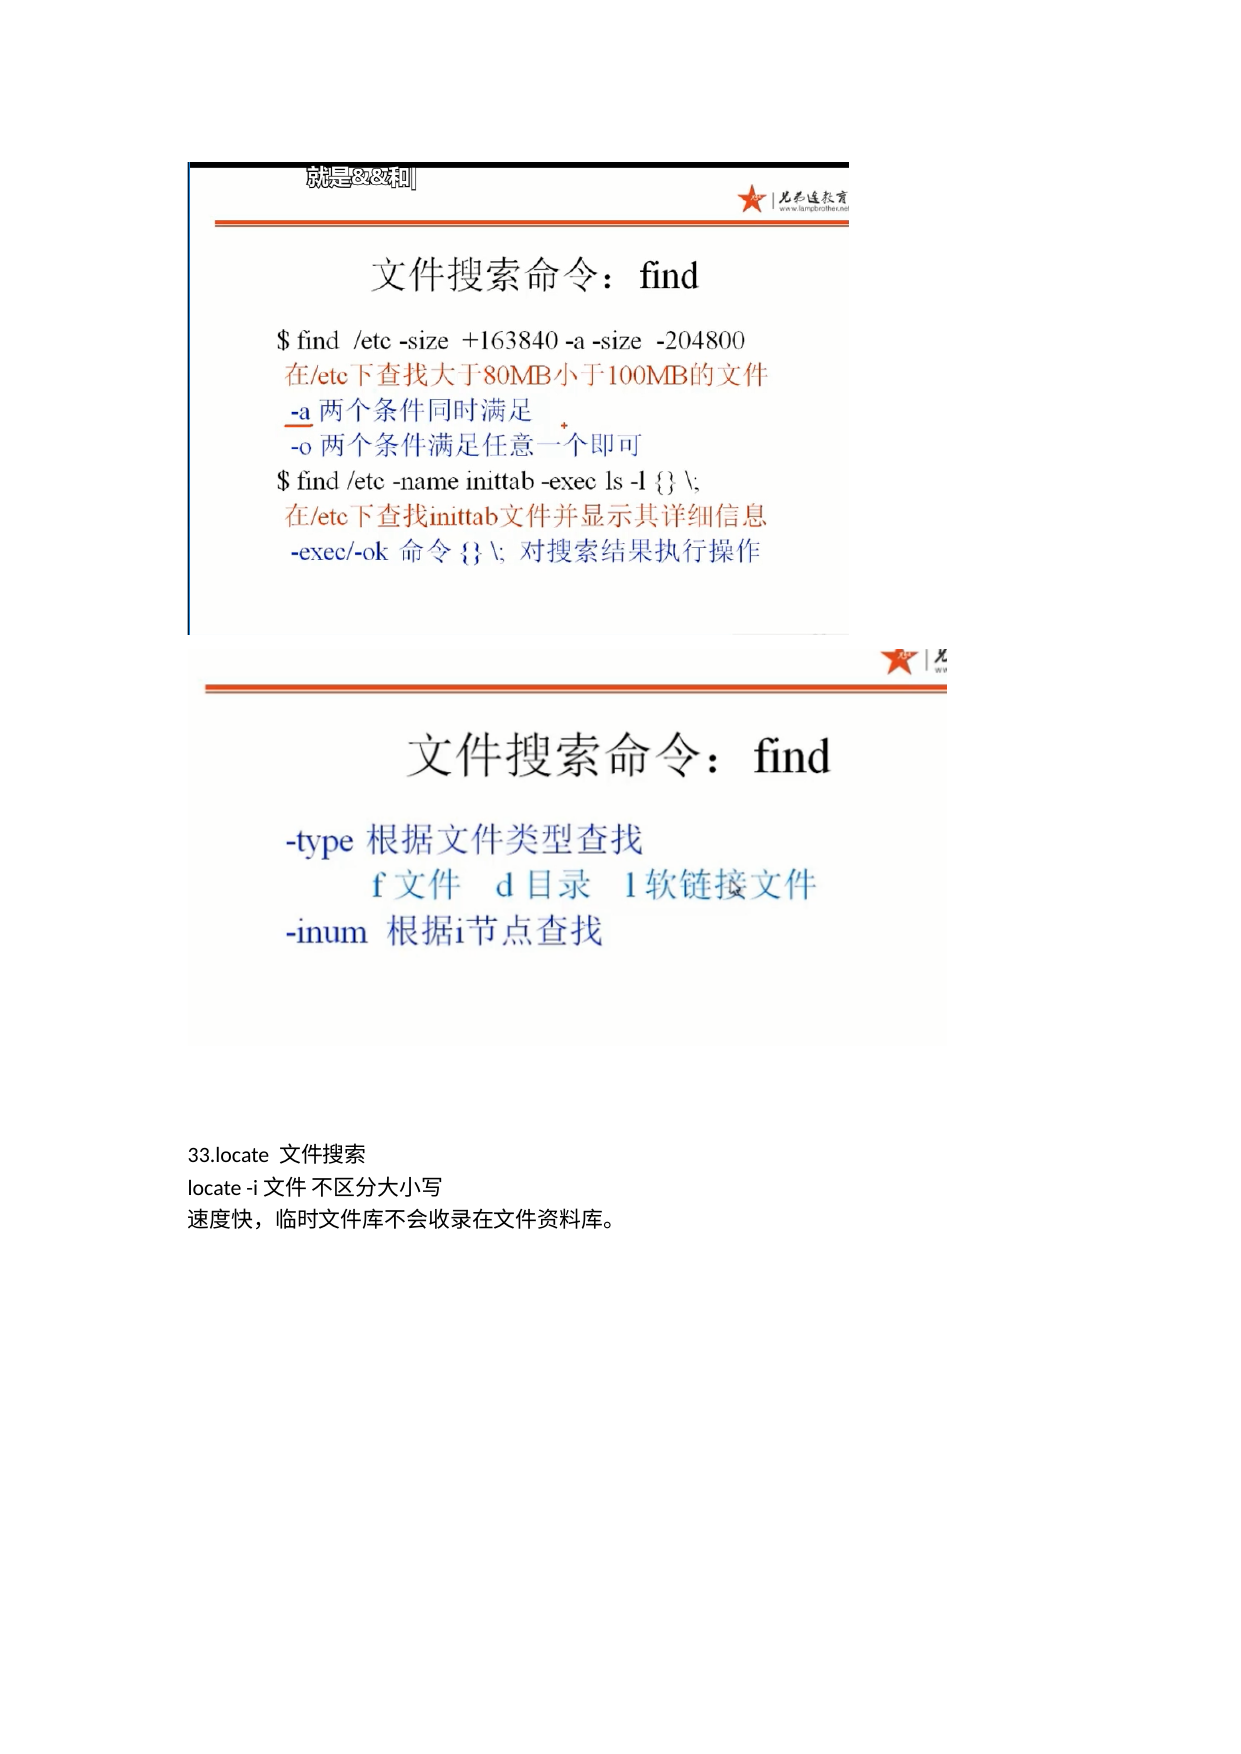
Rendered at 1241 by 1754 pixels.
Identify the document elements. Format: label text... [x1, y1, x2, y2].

text locate -i 文件 不区分大小写 [187, 1169, 1053, 1202]
picture [187, 162, 849, 635]
text 33.locate 文件搜索 [187, 1137, 1053, 1169]
text 速度快，临时文件库不会收录在文件资料库。 [187, 1202, 1053, 1234]
picture [187, 649, 947, 1046]
